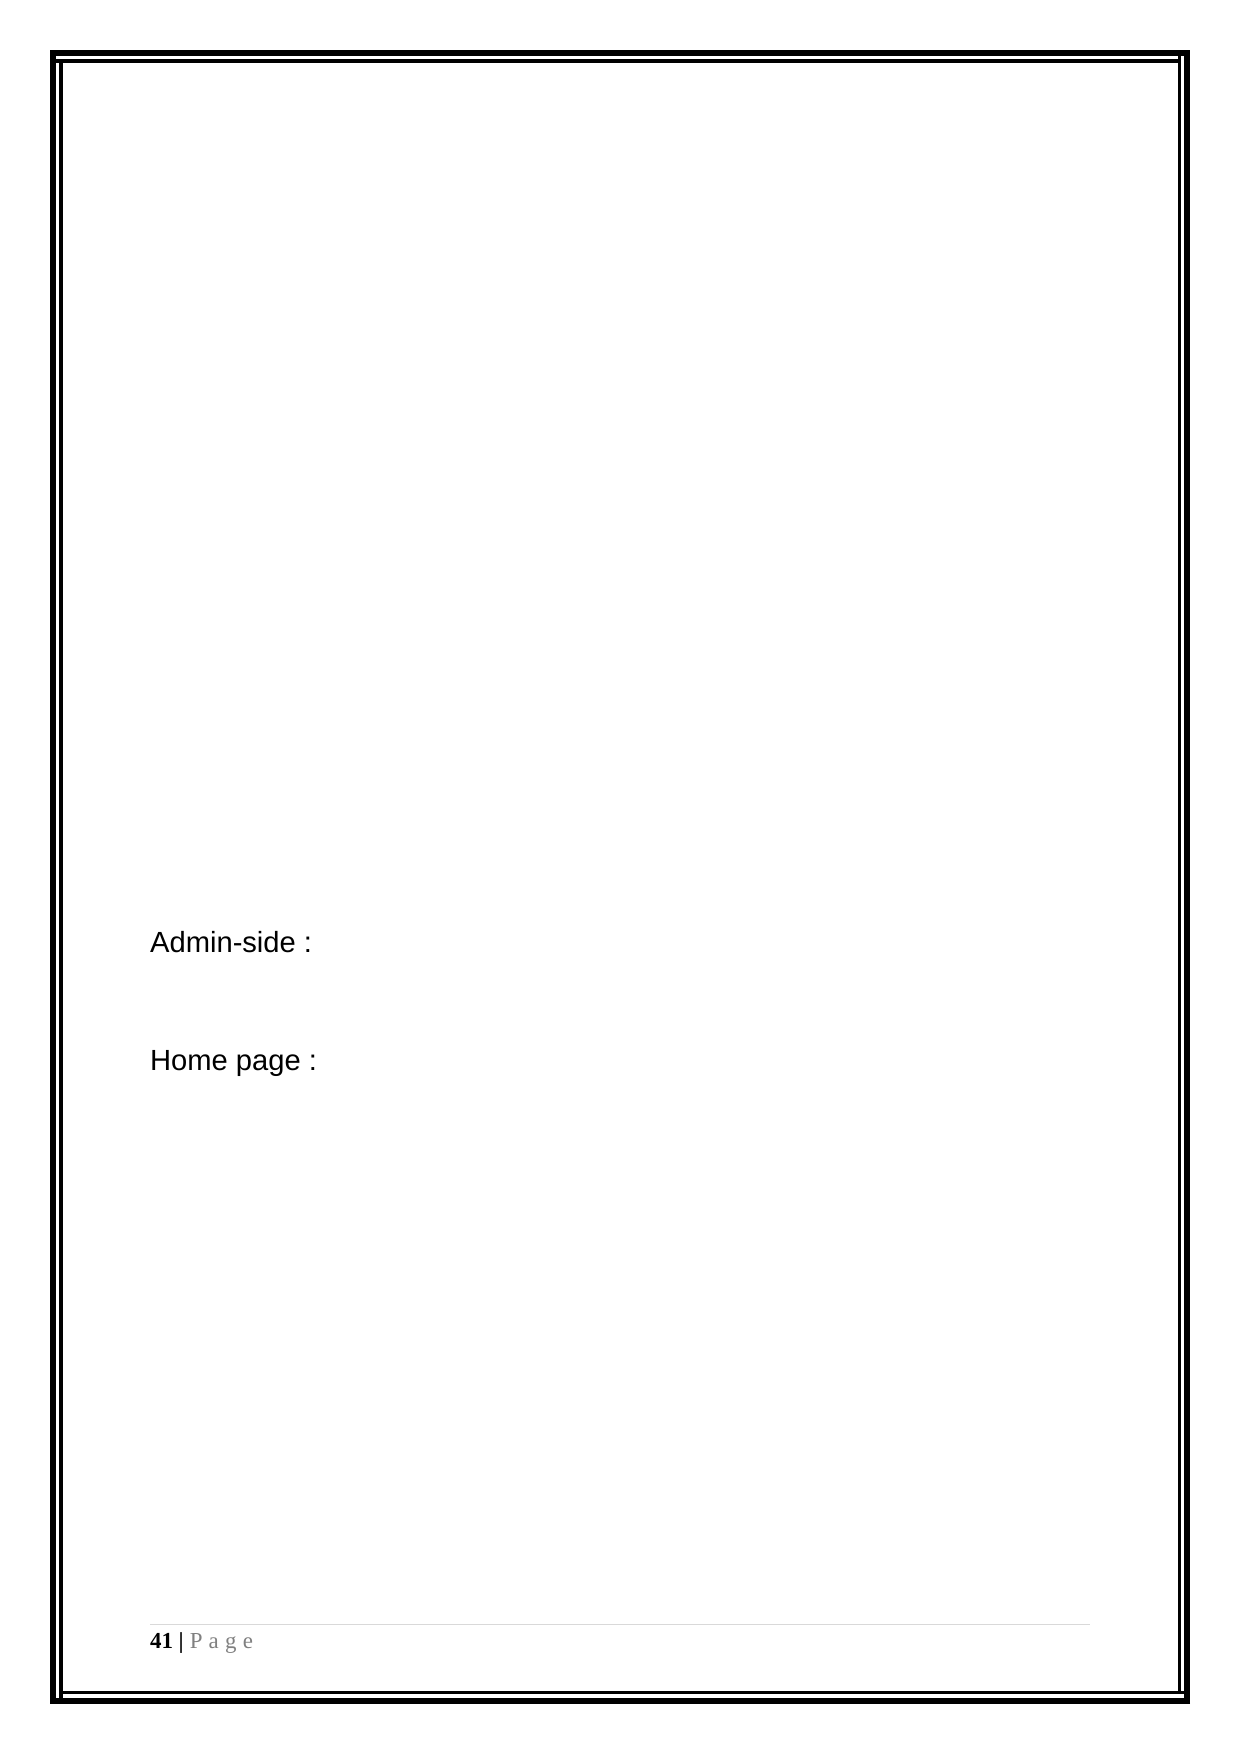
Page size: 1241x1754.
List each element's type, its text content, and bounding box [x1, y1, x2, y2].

text Admin-side : [150, 924, 1090, 958]
text Home page : [150, 1043, 1090, 1077]
